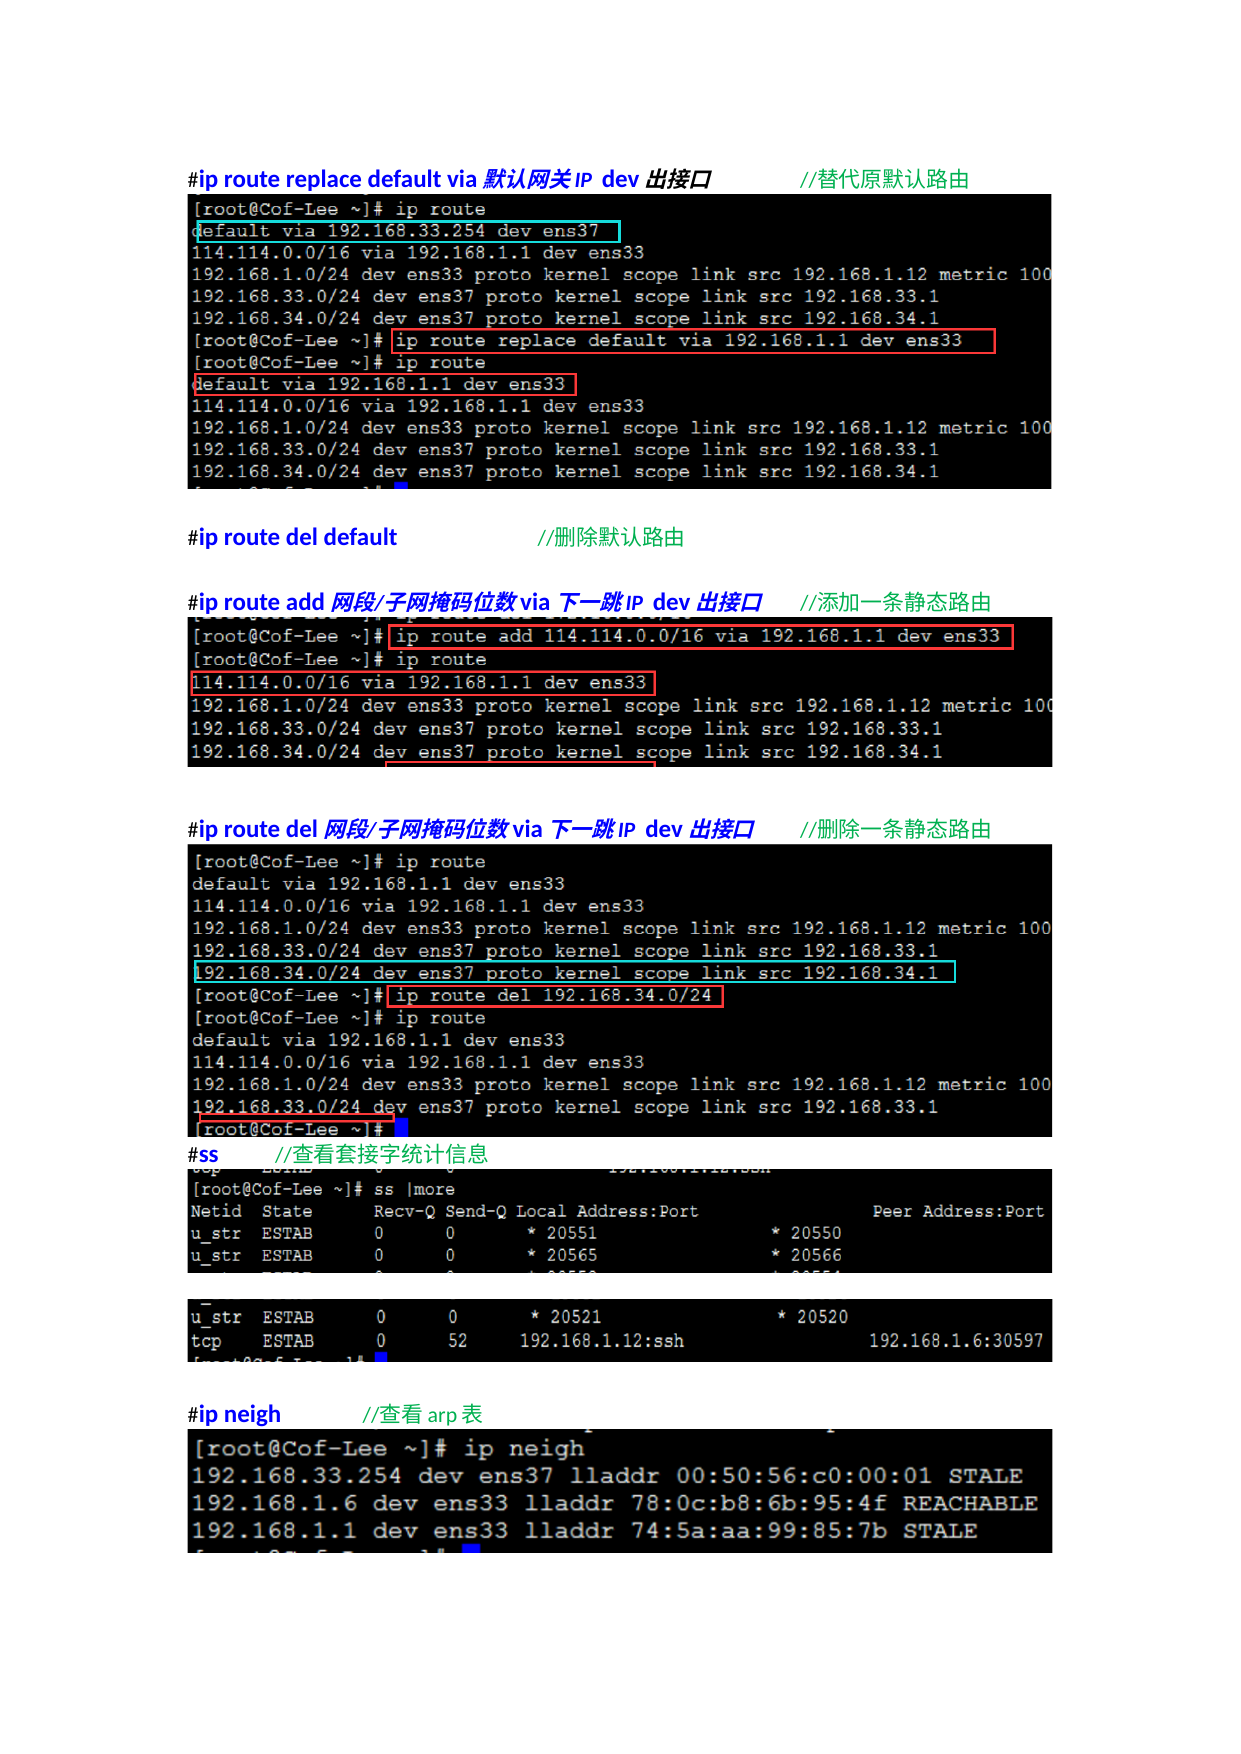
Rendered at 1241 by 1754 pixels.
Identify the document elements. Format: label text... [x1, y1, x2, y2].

picture [187, 844, 1053, 1137]
text #ss //查看套接字统计信息 [187, 1137, 1053, 1169]
picture [187, 194, 1052, 489]
picture [187, 617, 1053, 767]
text #ip neigh //查看arp表 [187, 1397, 1053, 1429]
picture [187, 1299, 1053, 1362]
picture [187, 1169, 1053, 1273]
text #ip route del 网段/子网掩码位数 via 下一跳IP dev 出接口 //删除一条静态路由 [187, 812, 1053, 844]
text #ip route del default //删除默认路由 [187, 519, 1053, 552]
text #ip route replace default via 默认网关IP dev 出接口 //替代原默认路由 [187, 162, 1053, 194]
text #ip route add 网段/子网掩码位数 via 下一跳IP dev 出接口 //添加一条静态路由 [187, 584, 1053, 617]
picture [187, 1429, 1053, 1553]
